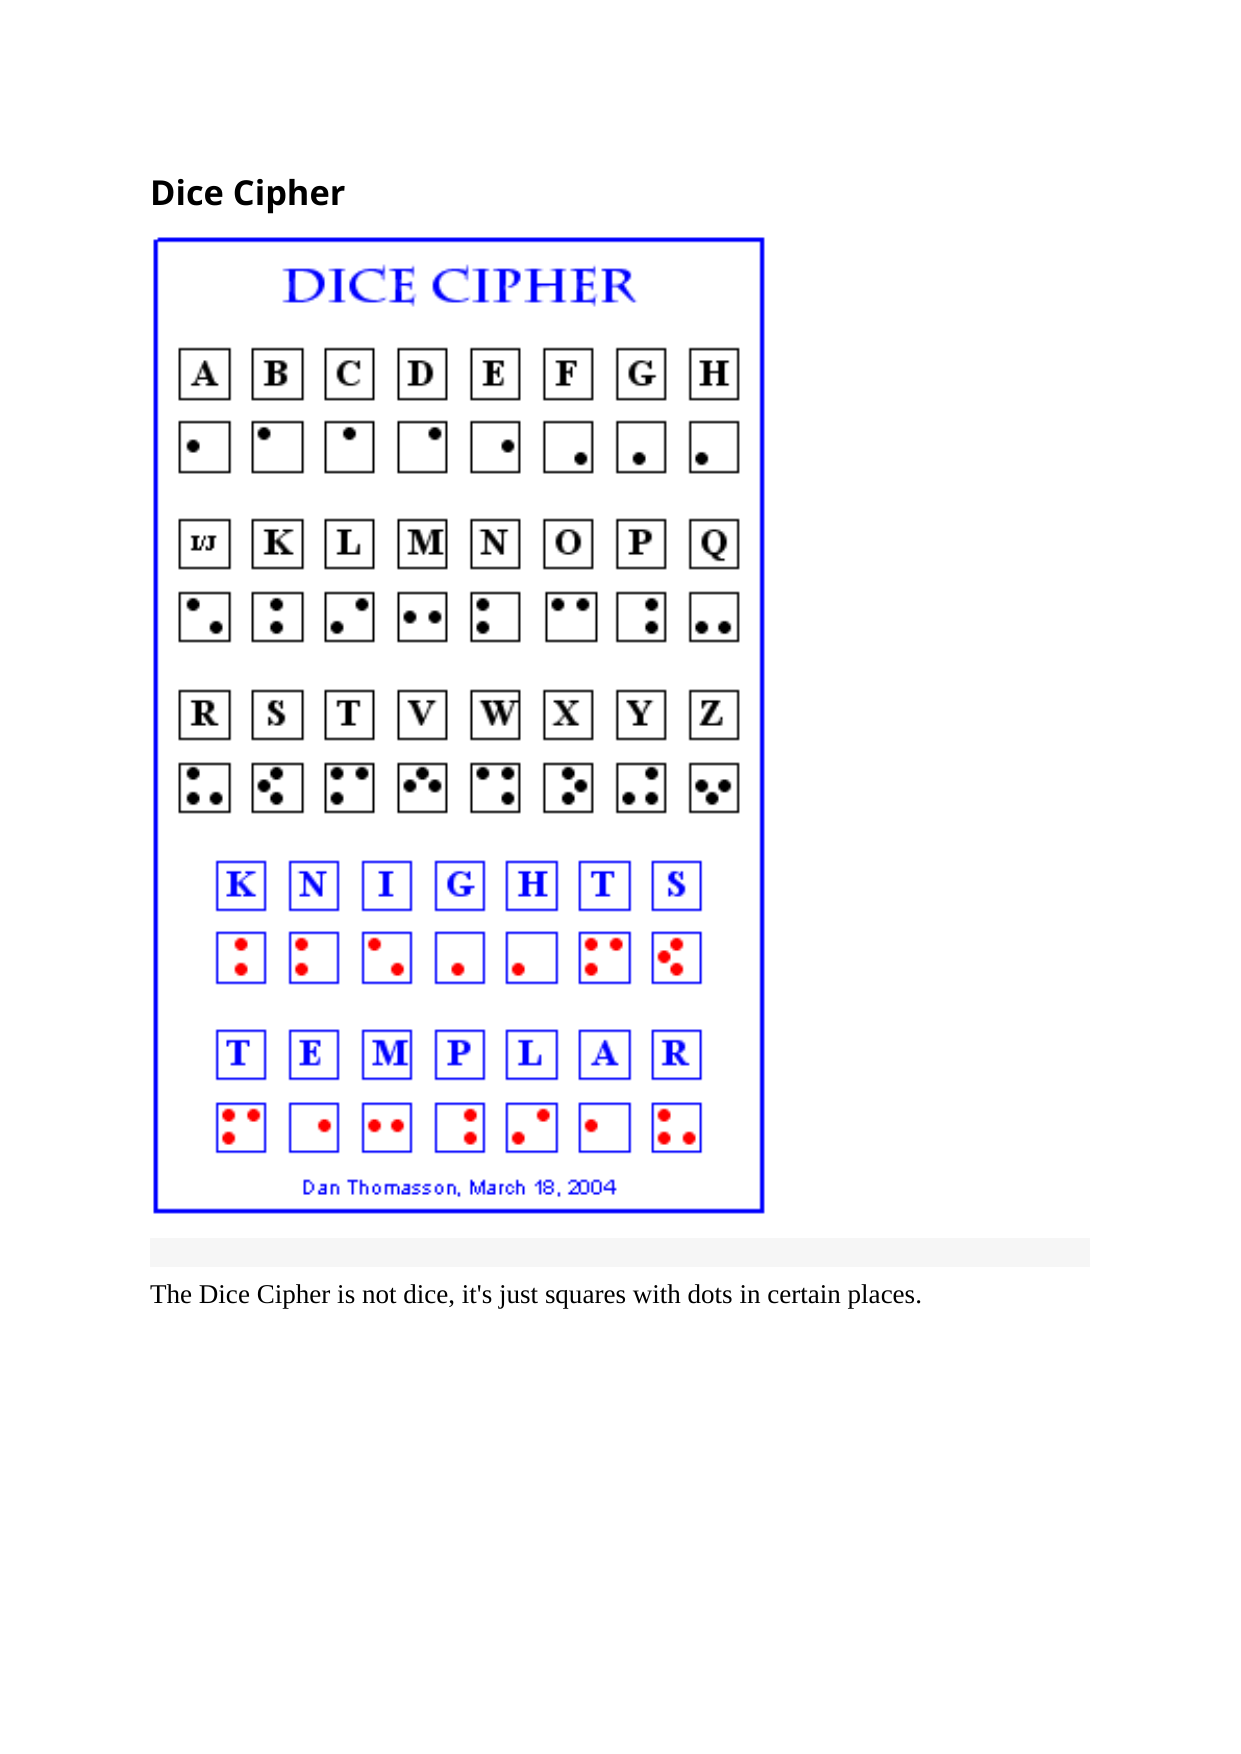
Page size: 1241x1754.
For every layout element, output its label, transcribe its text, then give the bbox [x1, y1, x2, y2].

text The Dice Cipher is not dice, it's just squares with dots in certain places. [150, 1272, 1090, 1309]
picture [150, 234, 771, 1220]
text Dice Cipher [150, 169, 1090, 216]
